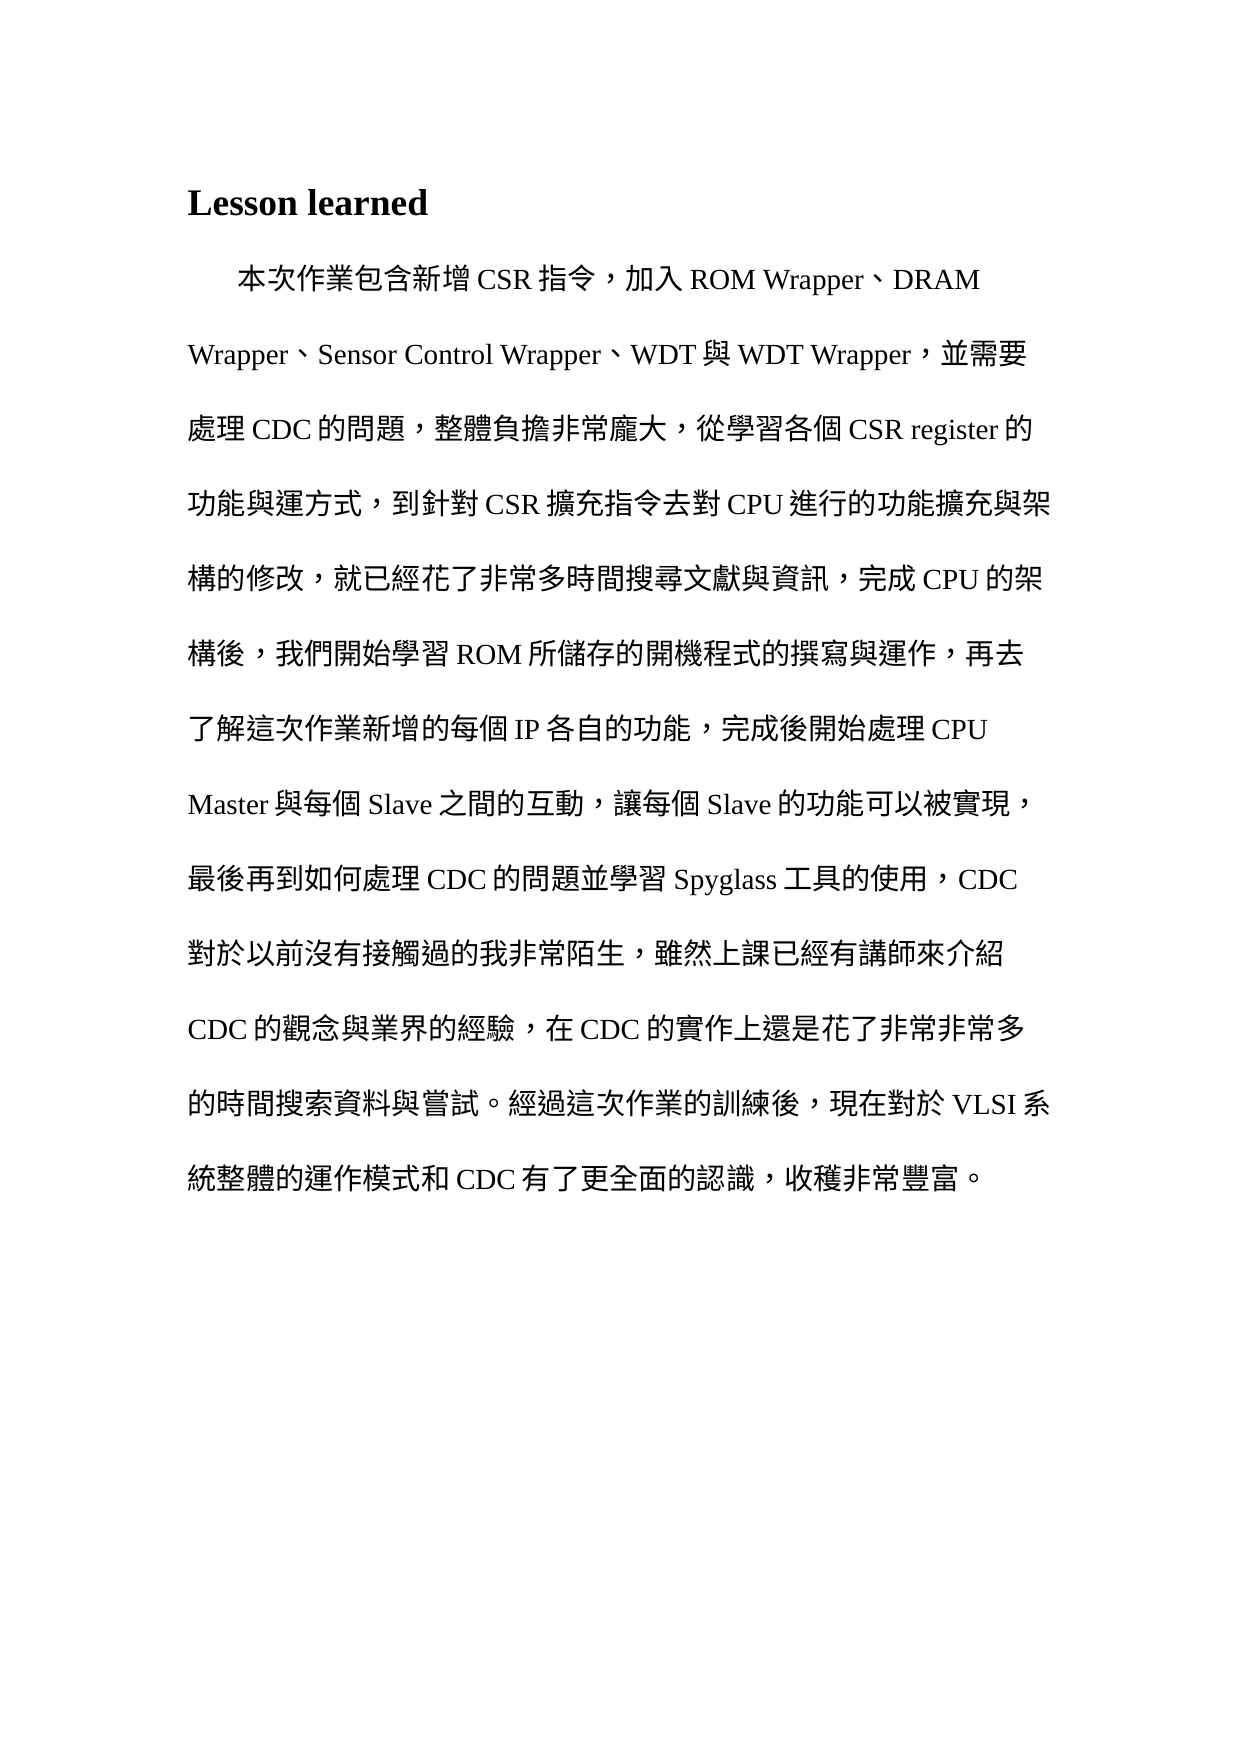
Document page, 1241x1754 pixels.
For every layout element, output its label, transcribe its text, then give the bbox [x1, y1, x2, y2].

text Lesson learned [187, 164, 1053, 239]
text 本次作業包含新增CSR指令，加入ROM Wrapper、DRAM Wrapper、Sensor Control Wrapper、WDT與WDT Wrapper，並需要處理CDC的問題，整體負擔非常龐大，從學習各個CSR register的功能與運方式，到針對CSR擴充指令去對CPU進行的功能擴充與架構的修改，就已經花了非常多時間搜尋文獻與資訊，完成CPU的架構後，我們開始學習ROM所儲存的開機程式的撰寫與運作，再去了解這次作業新增的每個IP各自的功能，完成後開始處理CPU Master與每個Slave之間的互動，讓每個Slave的功能可以被實現，最後再到如何處理CDC的問題並學習Spyglass工具的使用，CDC對於以前沒有接觸過的我非常陌生，雖然上課已經有講師來介紹CDC的觀念與業界的經驗，在CDC的實作上還是花了非常非常多的時間搜索資料與嘗試。經過這次作業的訓練後，現在對於VLSI系統整體的運作模式和CDC有了更全面的認識，收穫非常豐富。 [187, 239, 1053, 1214]
